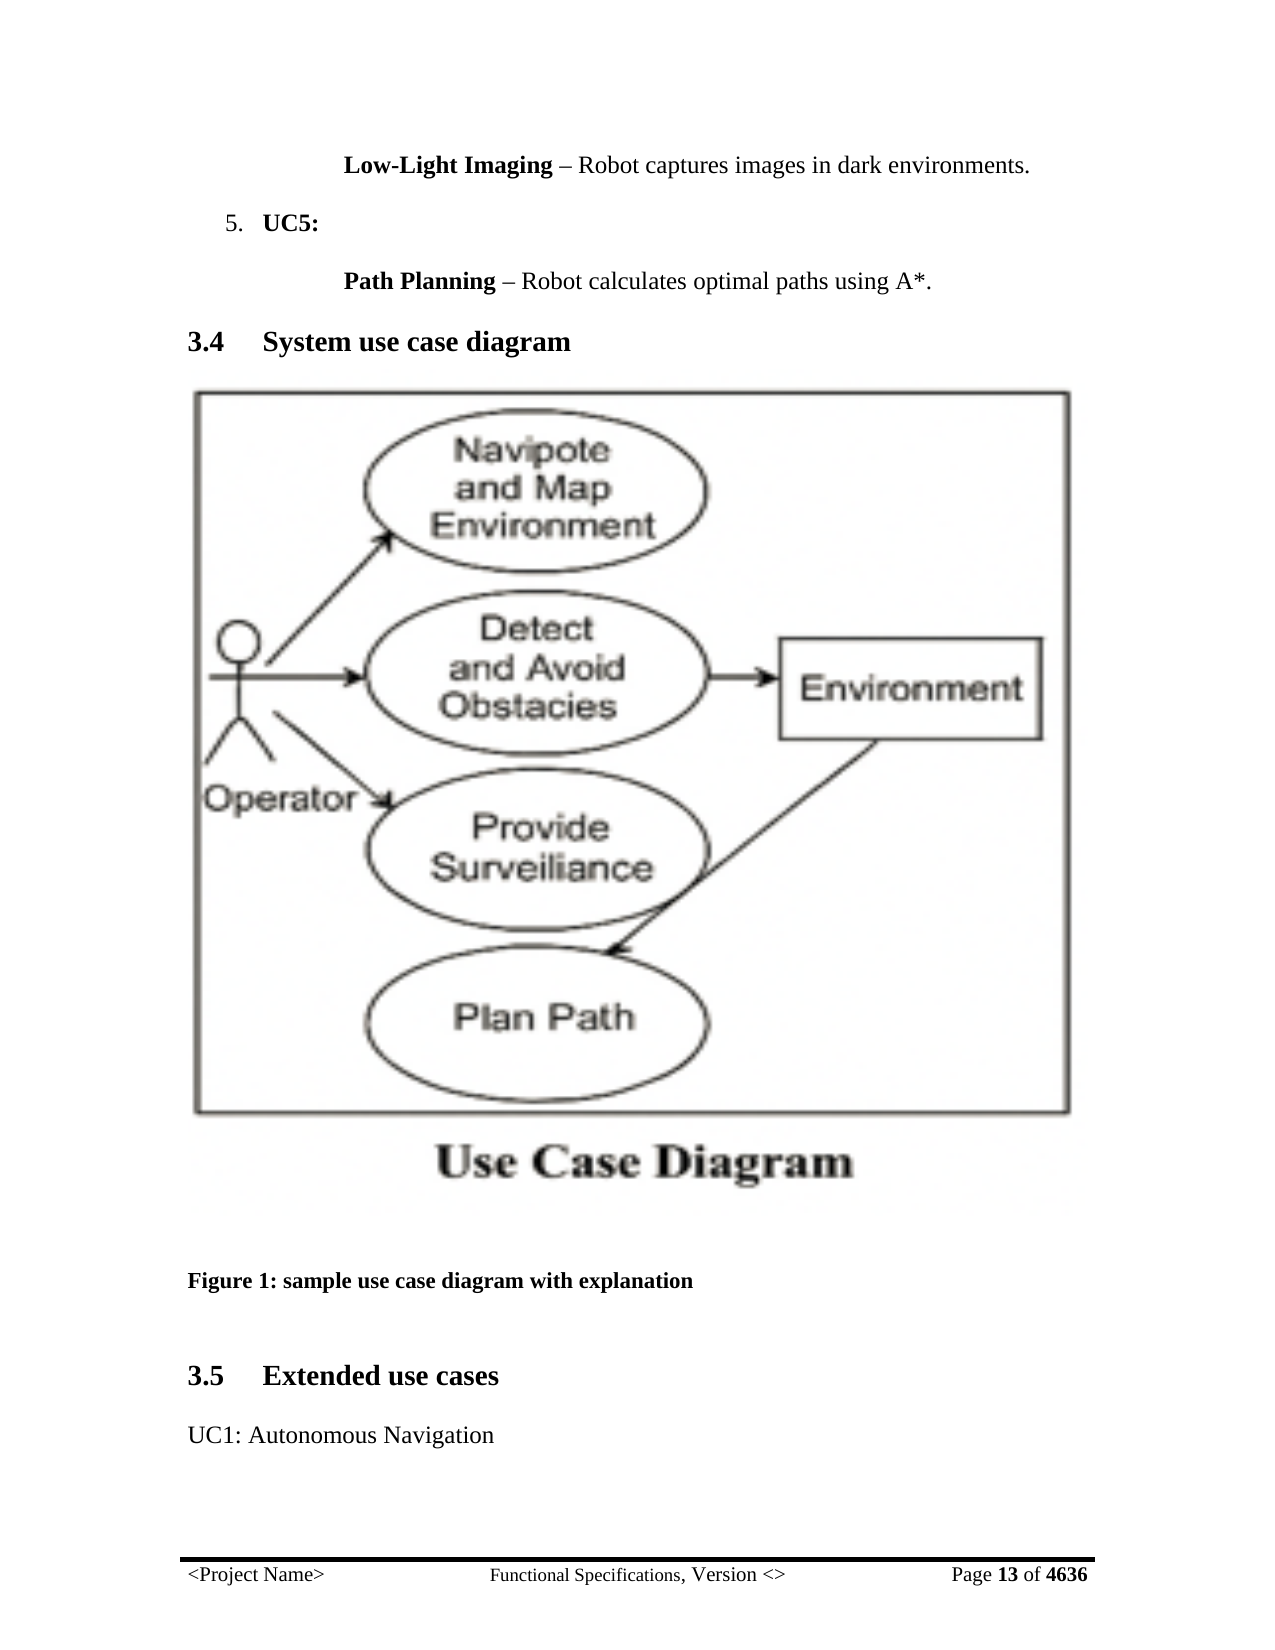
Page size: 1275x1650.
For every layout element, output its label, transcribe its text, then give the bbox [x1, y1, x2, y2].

subtitle Extended use cases [187, 1358, 1087, 1391]
list UC5: [225, 208, 1087, 237]
text Figure 1: sample use case diagram with explanation [187, 1267, 1087, 1294]
text UC1: Autonomous Navigation [187, 1420, 1087, 1449]
text Low-Light Imaging – Robot captures images in dark environments. [262, 150, 1087, 179]
subtitle System use case diagram [187, 324, 1087, 357]
picture [187, 369, 1088, 1216]
text Path Planning – Robot calculates optimal paths using A*. [262, 266, 1087, 294]
